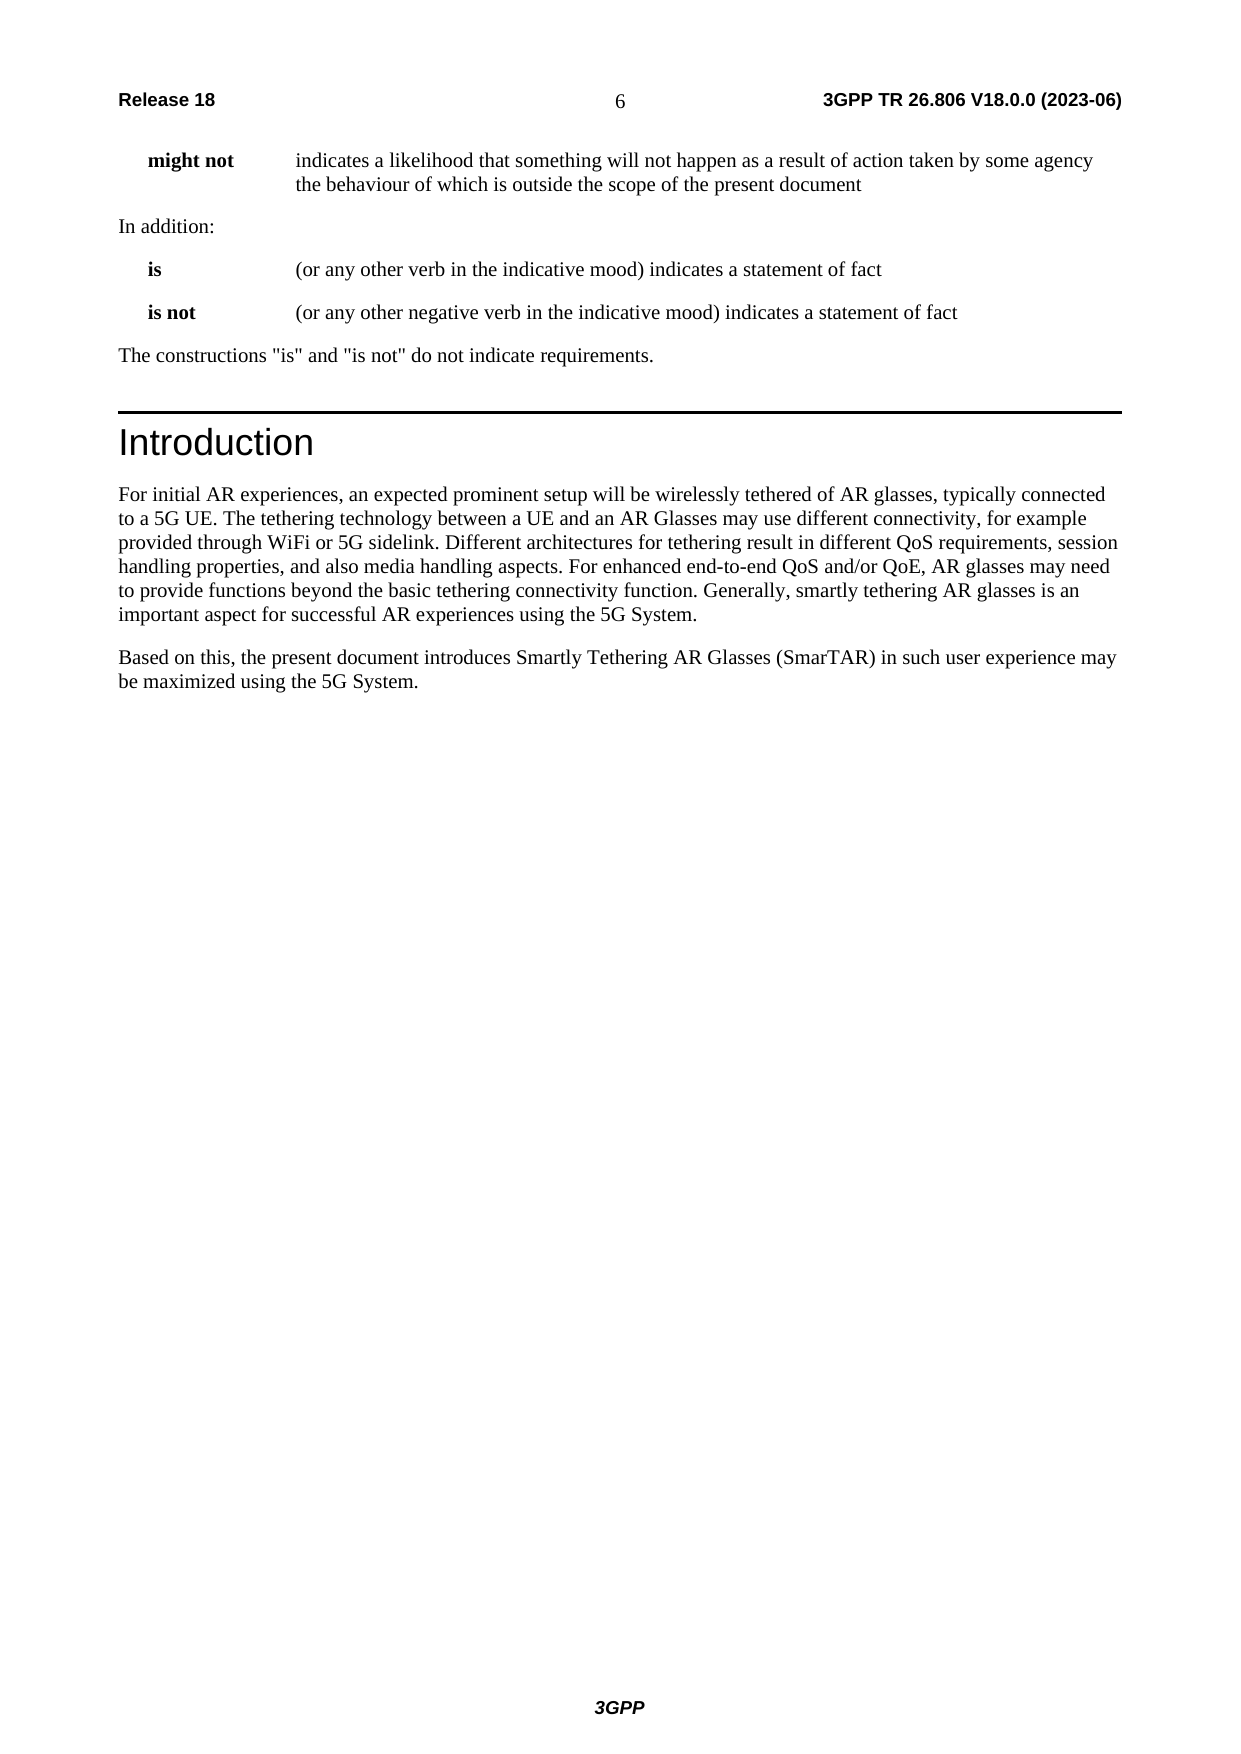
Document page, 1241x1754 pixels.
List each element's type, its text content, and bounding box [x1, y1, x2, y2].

text is (or any other verb in the indicative mood) indicates a statement of fact [148, 257, 1122, 281]
subtitle Introduction [118, 414, 1122, 463]
text is not (or any other negative verb in the indicative mood) indicates a statement of fact [148, 300, 1122, 324]
text The constructions "is" and "is not" do not indicate requirements. [118, 343, 1122, 367]
text In addition: [118, 214, 1122, 238]
text Based on this, the present document introduces Smartly Tethering AR Glasses (SmarTAR) in such user experience may be maximized using the 5G System. [118, 645, 1122, 693]
text For initial AR experiences, an expected prominent setup will be wirelessly tethered of AR glasses, typically connected to a 5G UE. The tethering technology between a UE and an AR Glasses may use different connectivity, for example provided through WiFi or 5G sidelink. Different architectures for tethering result in different QoS requirements, session handling properties, and also media handling aspects. For enhanced end-to-end QoS and/or QoE, AR glasses may need to provide functions beyond the basic tethering connectivity function. Generally, smartly tethering AR glasses is an important aspect for successful AR experiences using the 5G System. [118, 482, 1122, 626]
text might not indicates a likelihood that something will not happen as a result of action taken by some agency the behaviour of which is outside the scope of the present document [148, 147, 1122, 196]
